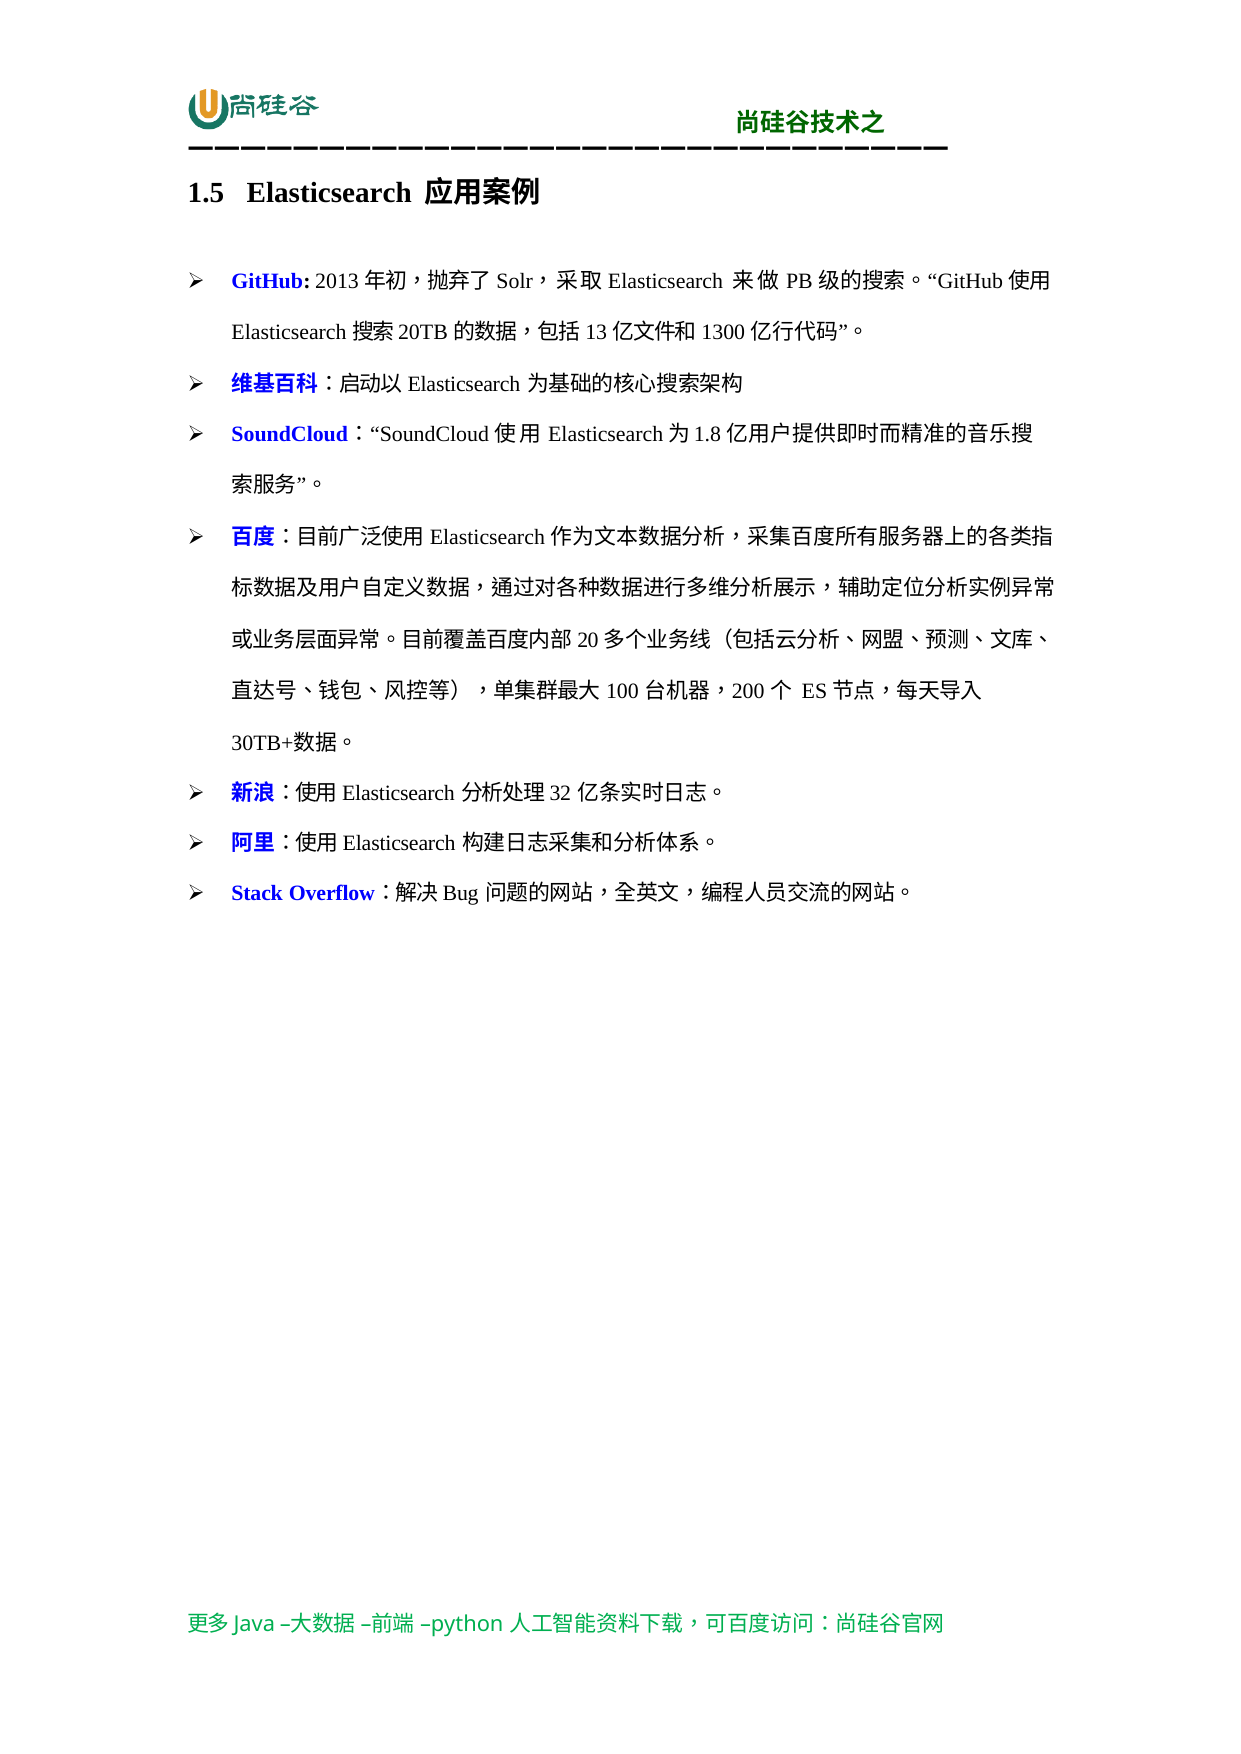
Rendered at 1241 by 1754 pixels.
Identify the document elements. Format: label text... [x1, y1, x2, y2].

list Stack Overflow：解决 Bug 问题的网站，全英文，编程人员交流的网站。 [187, 877, 1076, 907]
picture [187, 88, 320, 130]
subtitle Elasticsearch 应用案例 [187, 171, 1076, 211]
list SoundCloud：“SoundCloud 使用Elasticsearch 为 1.8 亿用户提供即时而精准的音乐搜索服务”。 [187, 418, 1054, 499]
list GitHub: 2013 年初，抛弃了 Solr，采取Elasticsearch 来做PB 级的搜索。“GitHub 使用 [187, 265, 1076, 295]
list 新浪：使用 Elasticsearch 分析处理 32 亿条实时日志。 [187, 778, 1076, 806]
text Elasticsearch 搜索 20TB 的数据，包括 13 亿文件和 1300 亿行代码”。 [231, 316, 1076, 346]
list 阿里：使用 Elasticsearch 构建日志采集和分析体系。 [187, 827, 1076, 857]
list 百度：目前广泛使用 Elasticsearch 作为文本数据分析，采集百度所有服务器上的各类指标数据及用户自定义数据，通过对各种数据进行多维分析展示，辅助定位分析实例异常或业务层面异常。目前覆盖百度内部 20 多个业务线（包括云分析、网盟、预测、文库、直达号、钱包、风控等），单集群最大 100 台机器，200 个ES 节点，每天导入 30TB+数据。 [187, 521, 1064, 757]
list 维基百科：启动以 Elasticsearch 为基础的核心搜索架构 [187, 367, 1076, 397]
